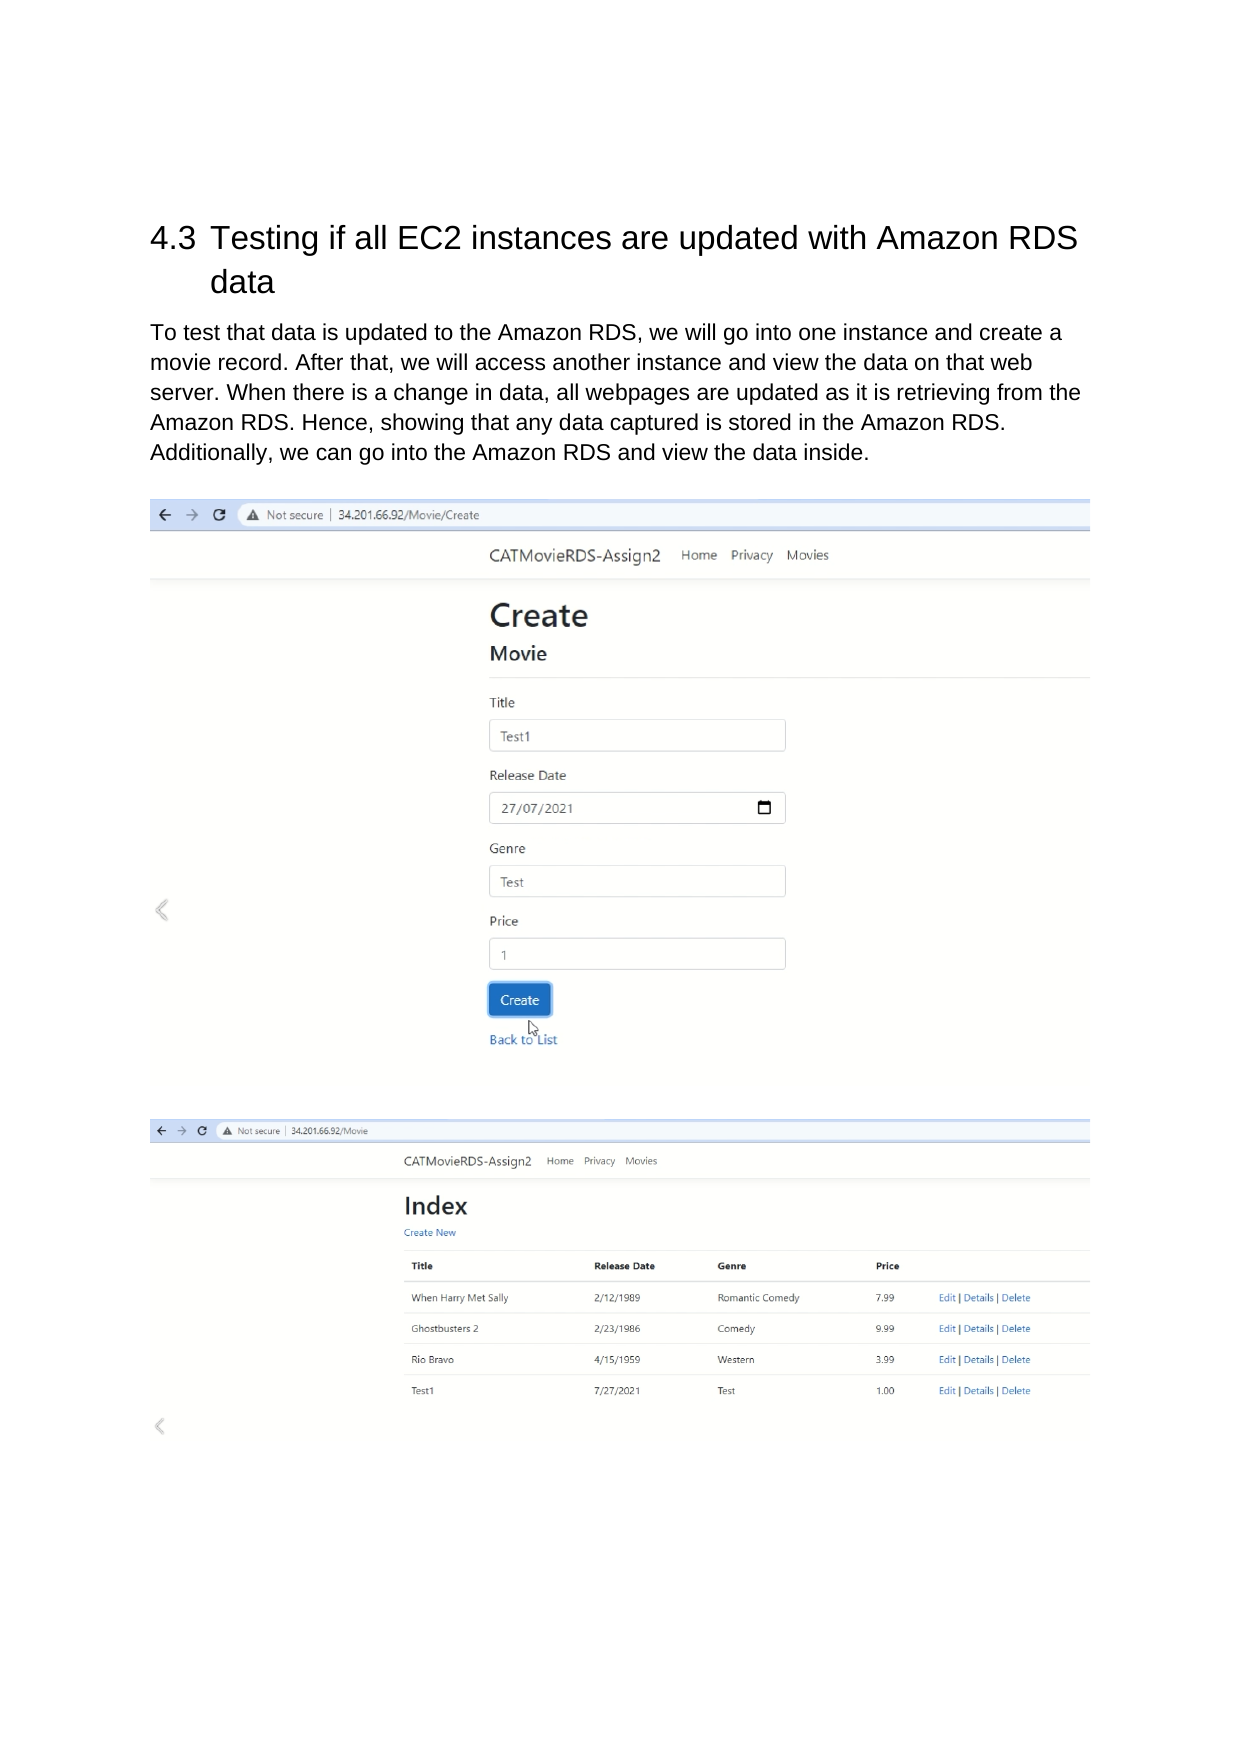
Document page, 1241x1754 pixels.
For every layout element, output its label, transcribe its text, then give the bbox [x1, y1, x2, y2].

picture [150, 1119, 1091, 1441]
picture [150, 499, 1091, 1086]
subtitle Testing if all EC2 instances are updated with Amazon RDS data [150, 218, 1090, 300]
text To test that data is updated to the Amazon RDS, we will go into one instance and create a movie record. After that, we will access another instance and view the data on that web server. When there is a change in data, all webpages are updated as it is retrieving from the Amazon RDS. Hence, showing that any data captured is stored in the Amazon RDS. Additionally, we can go into the Amazon RDS and view the data inside. [150, 318, 1090, 466]
